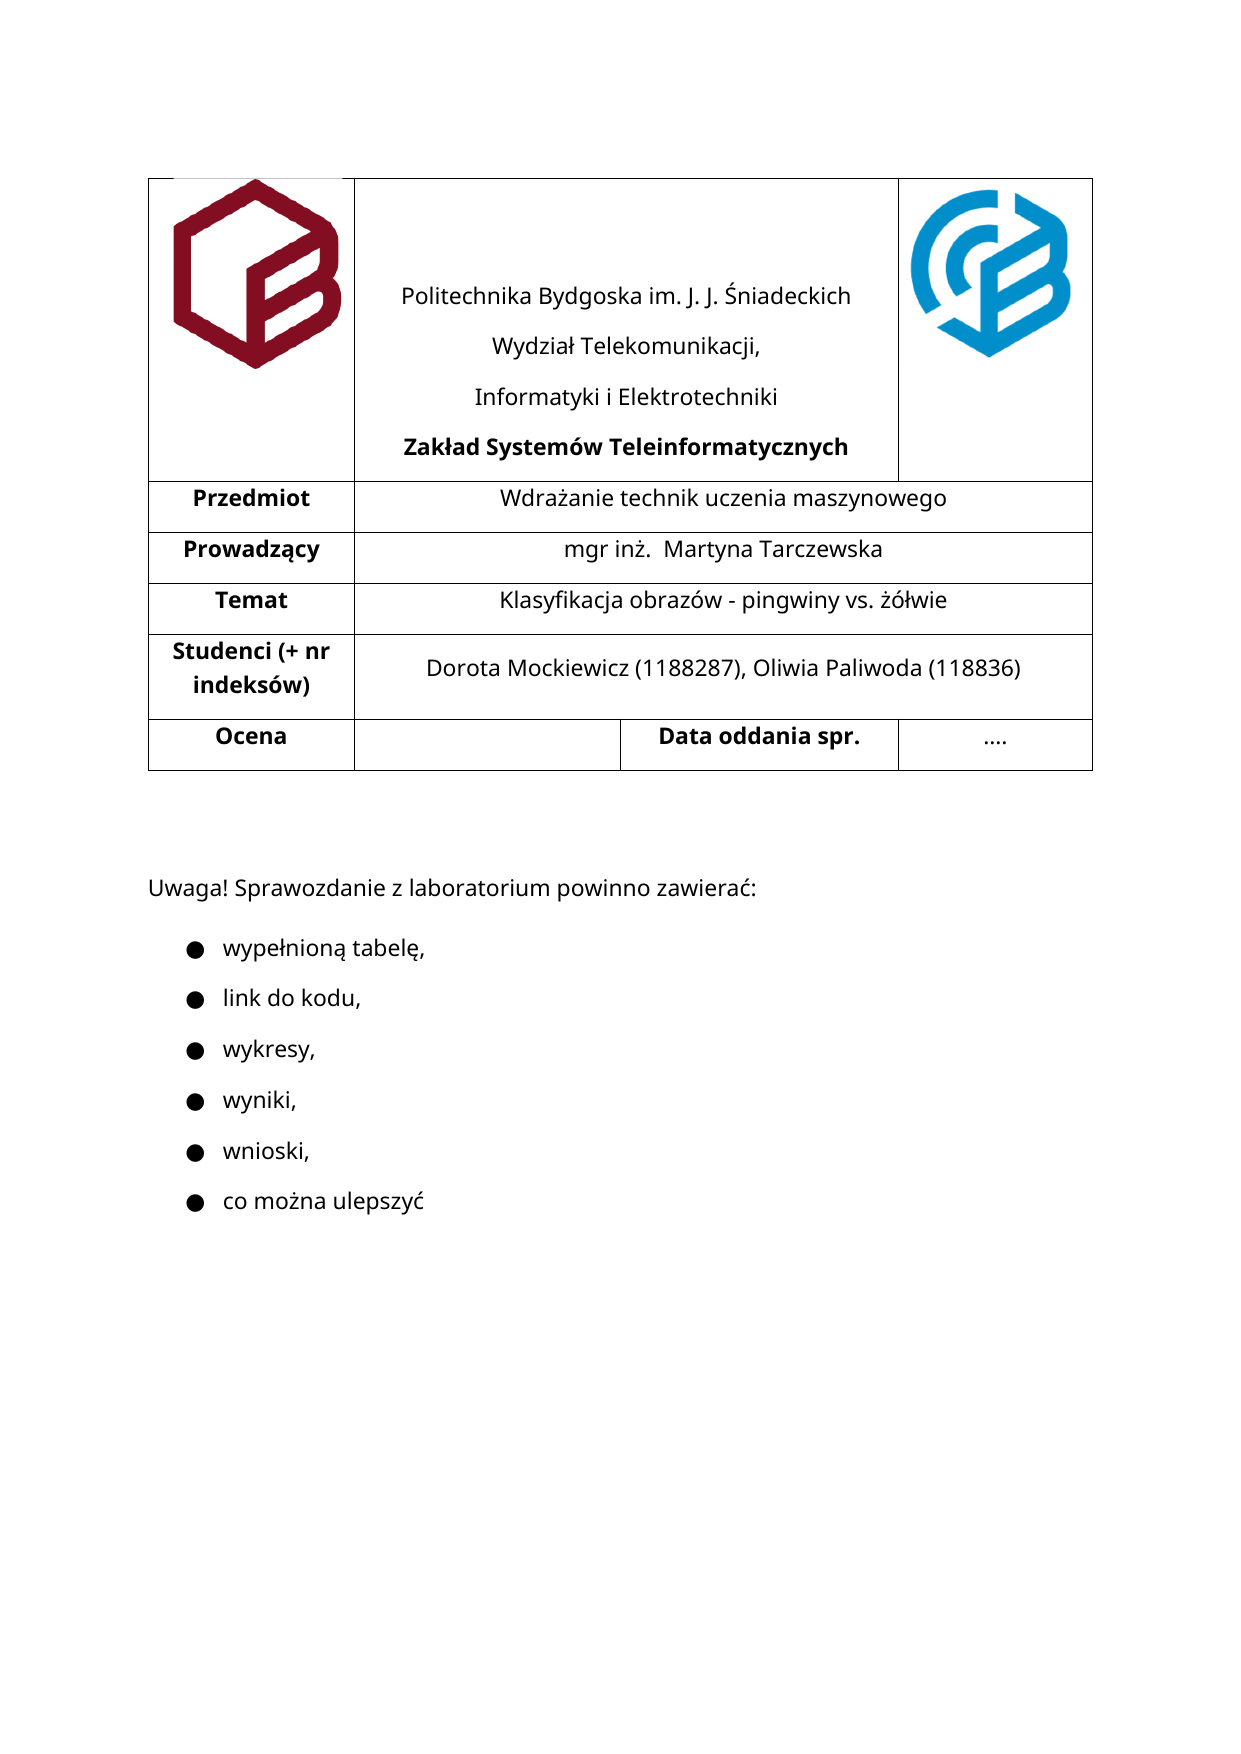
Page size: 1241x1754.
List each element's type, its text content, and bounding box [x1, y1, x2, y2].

list wnioski, [185, 1125, 1093, 1172]
table_cell Ocena [149, 720, 354, 770]
table_cell …. [899, 720, 1092, 770]
table_cell Prowadzący [149, 533, 354, 583]
table_header [899, 179, 1092, 481]
table_header Politechnika Bydgoska im. J. J. Śniadeckich Wydział Telekomunikacji, Informatyki i Elektrotechniki Zakład Systemów Teleinformatycznych [355, 179, 898, 481]
table_header [149, 179, 354, 481]
text Uwaga! Sprawozdanie z laboratorium powinno zawierać: [148, 872, 1093, 903]
table_cell Data oddania spr. [621, 720, 898, 770]
picture [902, 184, 1077, 363]
table_cell Temat [149, 584, 354, 634]
picture [173, 178, 343, 371]
table_cell mgr inż. Martyna Tarczewska [355, 533, 1092, 583]
table_cell Przedmiot [149, 482, 354, 532]
table_cell Studenci (+ nr indeksów) [149, 635, 354, 719]
table_cell Klasyfikacja obrazów - pingwiny vs. żółwie [355, 584, 1092, 634]
list wykresy, [185, 1024, 1093, 1071]
list co można ulepszyć [185, 1176, 1093, 1223]
list link do kodu, [185, 973, 1093, 1020]
list wypełnioną tabelę, [185, 922, 1093, 969]
table_cell [355, 720, 620, 770]
table_cell Wdrażanie technik uczenia maszynowego [355, 482, 1092, 532]
table_cell Dorota Mockiewicz (1188287), Oliwia Paliwoda (118836) [355, 635, 1092, 719]
list wyniki, [185, 1074, 1093, 1121]
